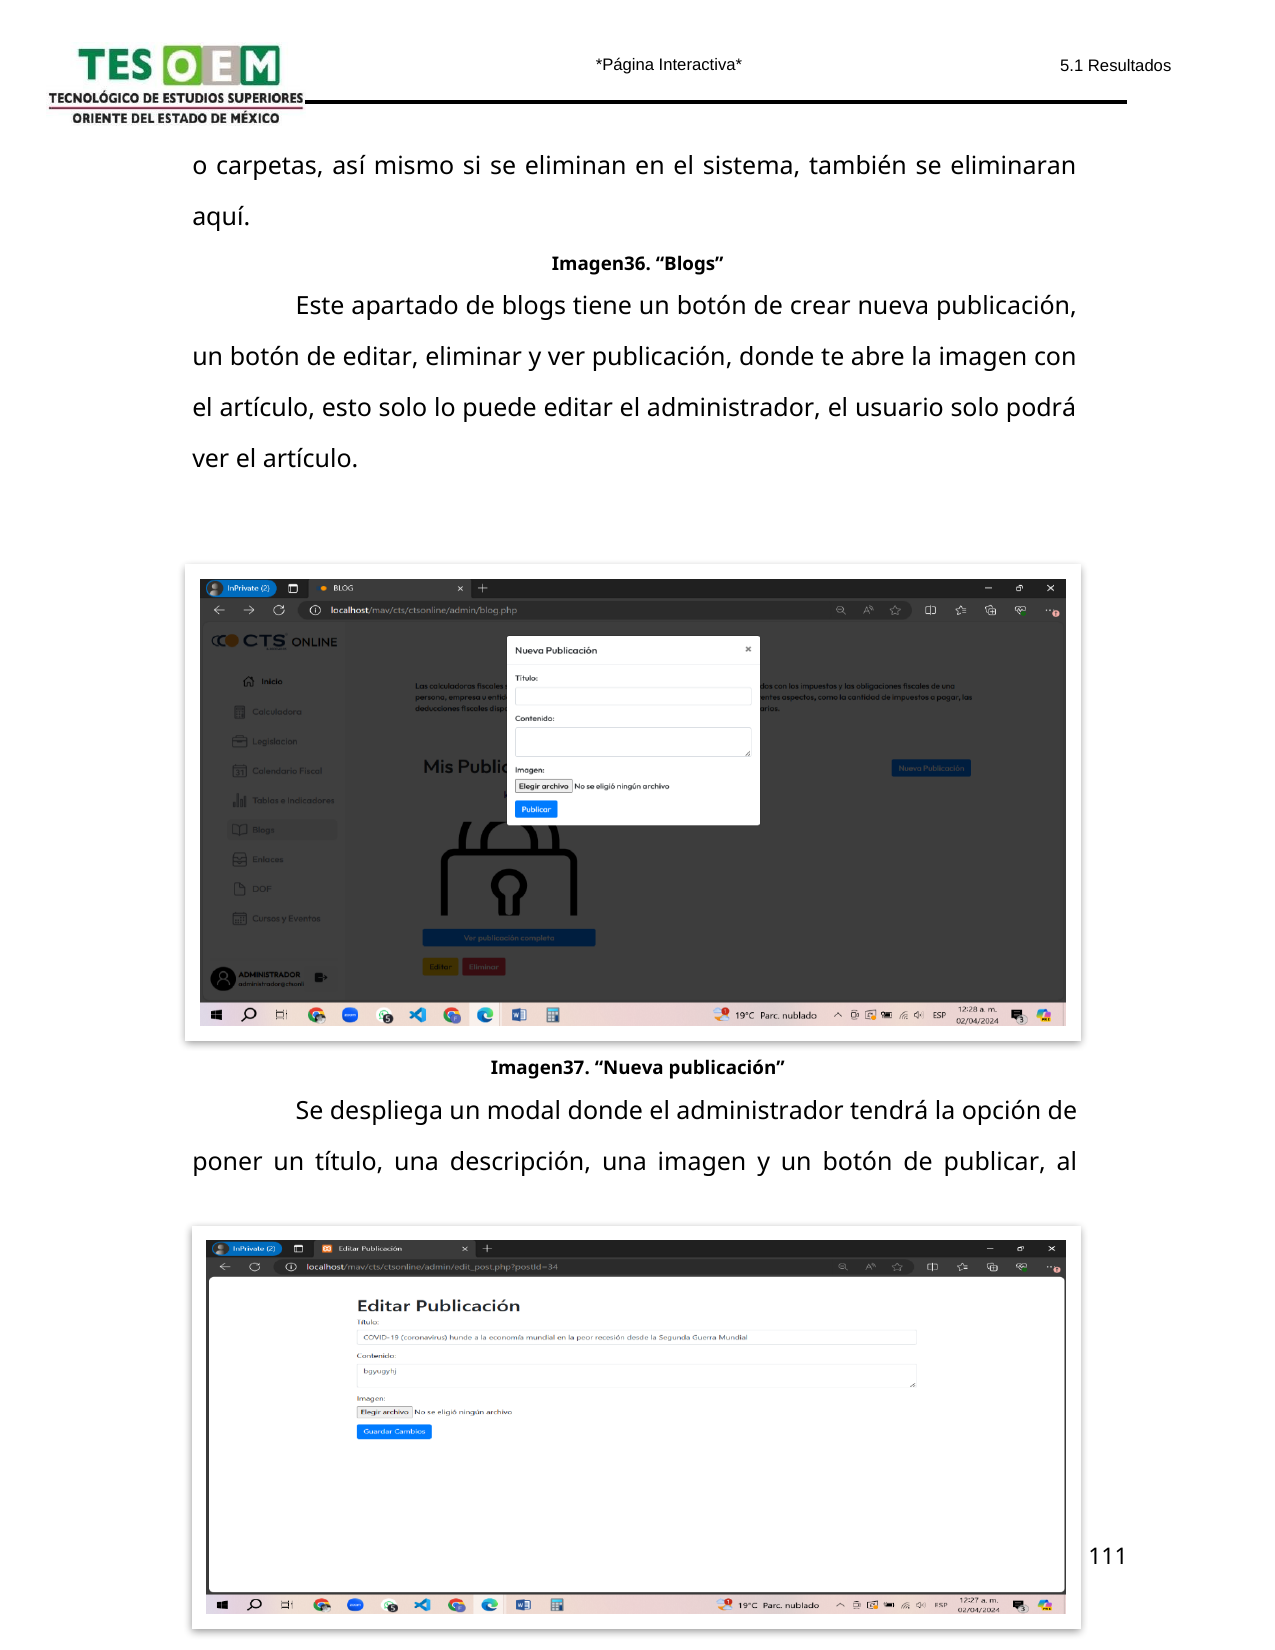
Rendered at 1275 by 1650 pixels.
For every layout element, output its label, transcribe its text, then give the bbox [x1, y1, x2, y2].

picture [46, 42, 306, 126]
picture [206, 1240, 1066, 1614]
text Este consta con un drive para que ahí se guarden los documentos o carpetas, así mismo si se eliminan en el sistema, también se eliminaran aquí. [192, 148, 1078, 233]
picture [200, 579, 1066, 1026]
text Imagen36. “Blogs” [148, 250, 1127, 275]
text Este apartado de blogs tiene un botón de crear nueva publicación, un botón de editar, eliminar y ver publicación, donde te abre la imagen con el artículo, esto solo lo puede editar el administrador, el usuario solo podrá ver el artículo. [192, 288, 1078, 475]
